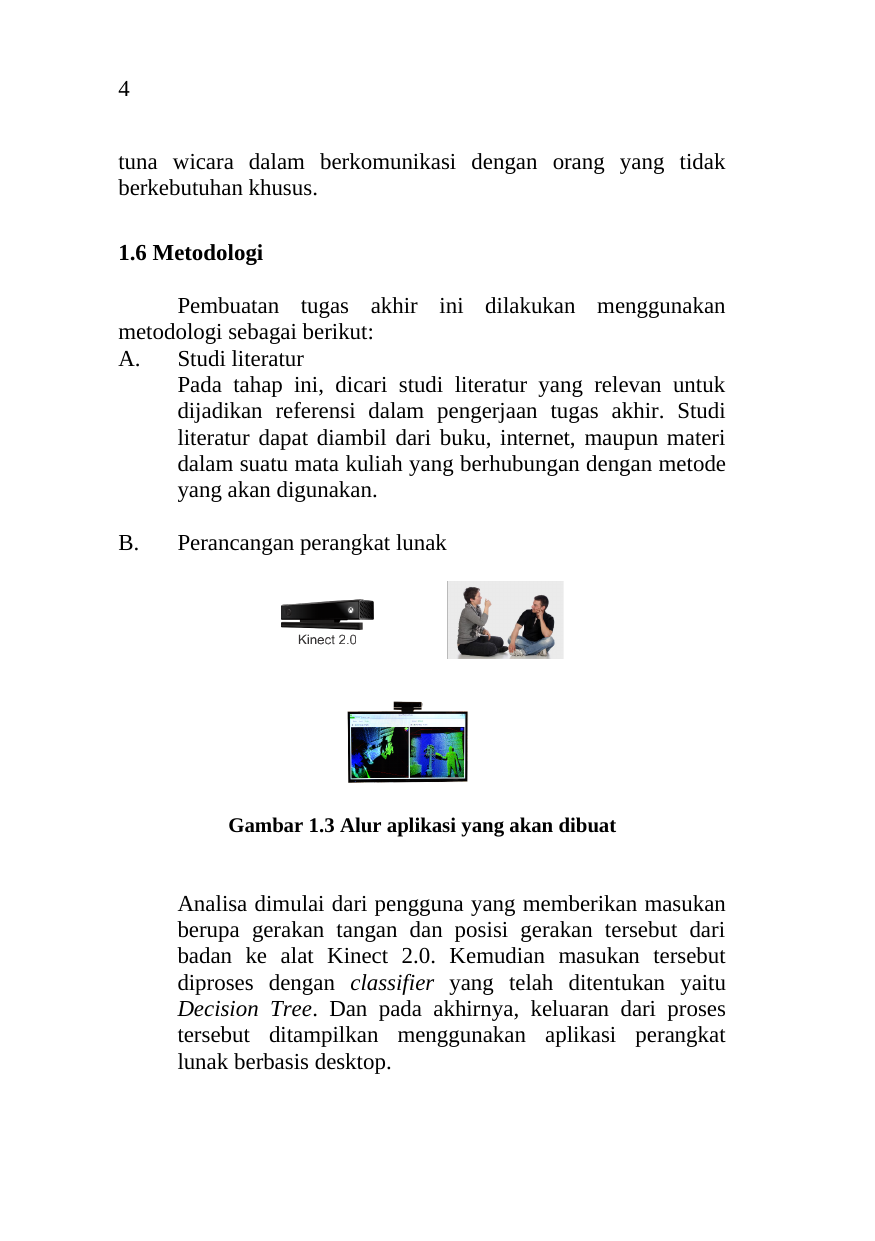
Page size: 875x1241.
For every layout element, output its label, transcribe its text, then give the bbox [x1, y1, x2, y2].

subtitle 1.6 Metodologi [118, 239, 726, 266]
text Pada tahap ini, dicari studi literatur yang relevan untuk dijadikan referensi dalam pengerjaan tugas akhir. Studi literatur dapat diambil dari buku, internet, maupun materi dalam suatu mata kuliah yang berhubungan dengan metode yang akan digunakan. [177, 371, 726, 503]
list Gambar 1.3 Alur aplikasi yang akan dibuat [118, 813, 726, 837]
list Perancangan perangkat lunak [118, 529, 726, 556]
list Analisa dimulai dari pengguna yang memberikan masukan berupa gerakan tangan dan posisi gerakan tersebut dari badan ke alat Kinect 2.0. Kemudian masukan tersebut diproses dengan classifier yang telah ditentukan yaitu Decision Tree. Dan pada akhirnya, keluaran dari proses tersebut ditampilkan menggunakan aplikasi perangkat lunak berbasis desktop. [177, 890, 726, 1074]
picture [281, 581, 564, 787]
text Pembuatan tugas akhir ini dilakukan menggunakan metodologi sebagai berikut: [118, 292, 726, 345]
list Studi literatur [118, 345, 726, 371]
